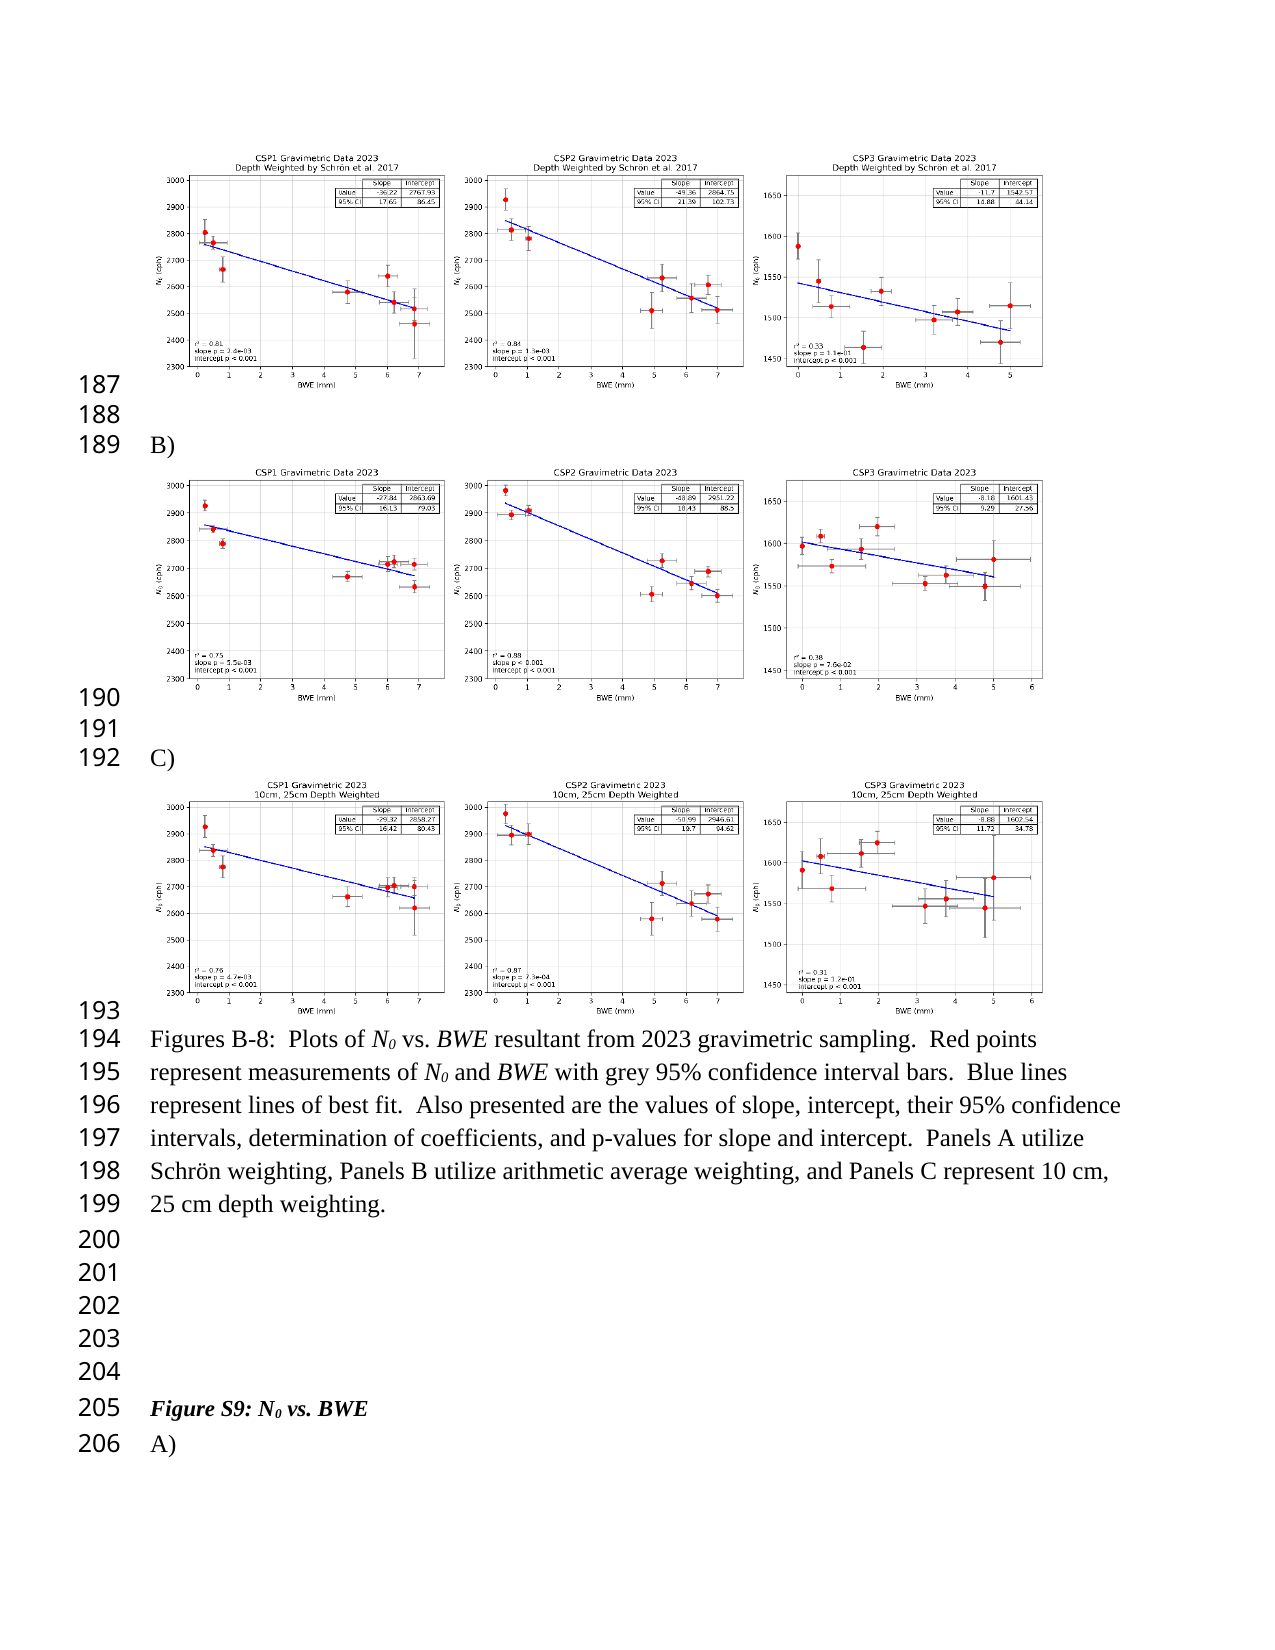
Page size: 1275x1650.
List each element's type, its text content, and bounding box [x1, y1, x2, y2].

subtitle Figure S9: N0 vs. BWE [150, 1395, 1125, 1422]
text A) [150, 1429, 1125, 1458]
picture [150, 776, 1047, 1020]
picture [150, 150, 1047, 394]
picture [150, 463, 1047, 707]
text C) [150, 743, 1125, 772]
text B) [150, 430, 1125, 459]
text Figures B-8: Plots of N0 vs. BWE resultant from 2023 gravimetric sampling. Red points represent measurements of N0 and BWE with grey 95% confidence interval bars. Blue lines represent lines of best fit. Also presented are the values of slope, intercept, their 95% confidence intervals, determination of coefficients, and p-values for slope and intercept. Panels A utilize Schrön weighting, Panels B utilize arithmetic average weighting, and Panels C represent 10 cm, 25 cm depth weighting. [150, 1024, 1125, 1217]
